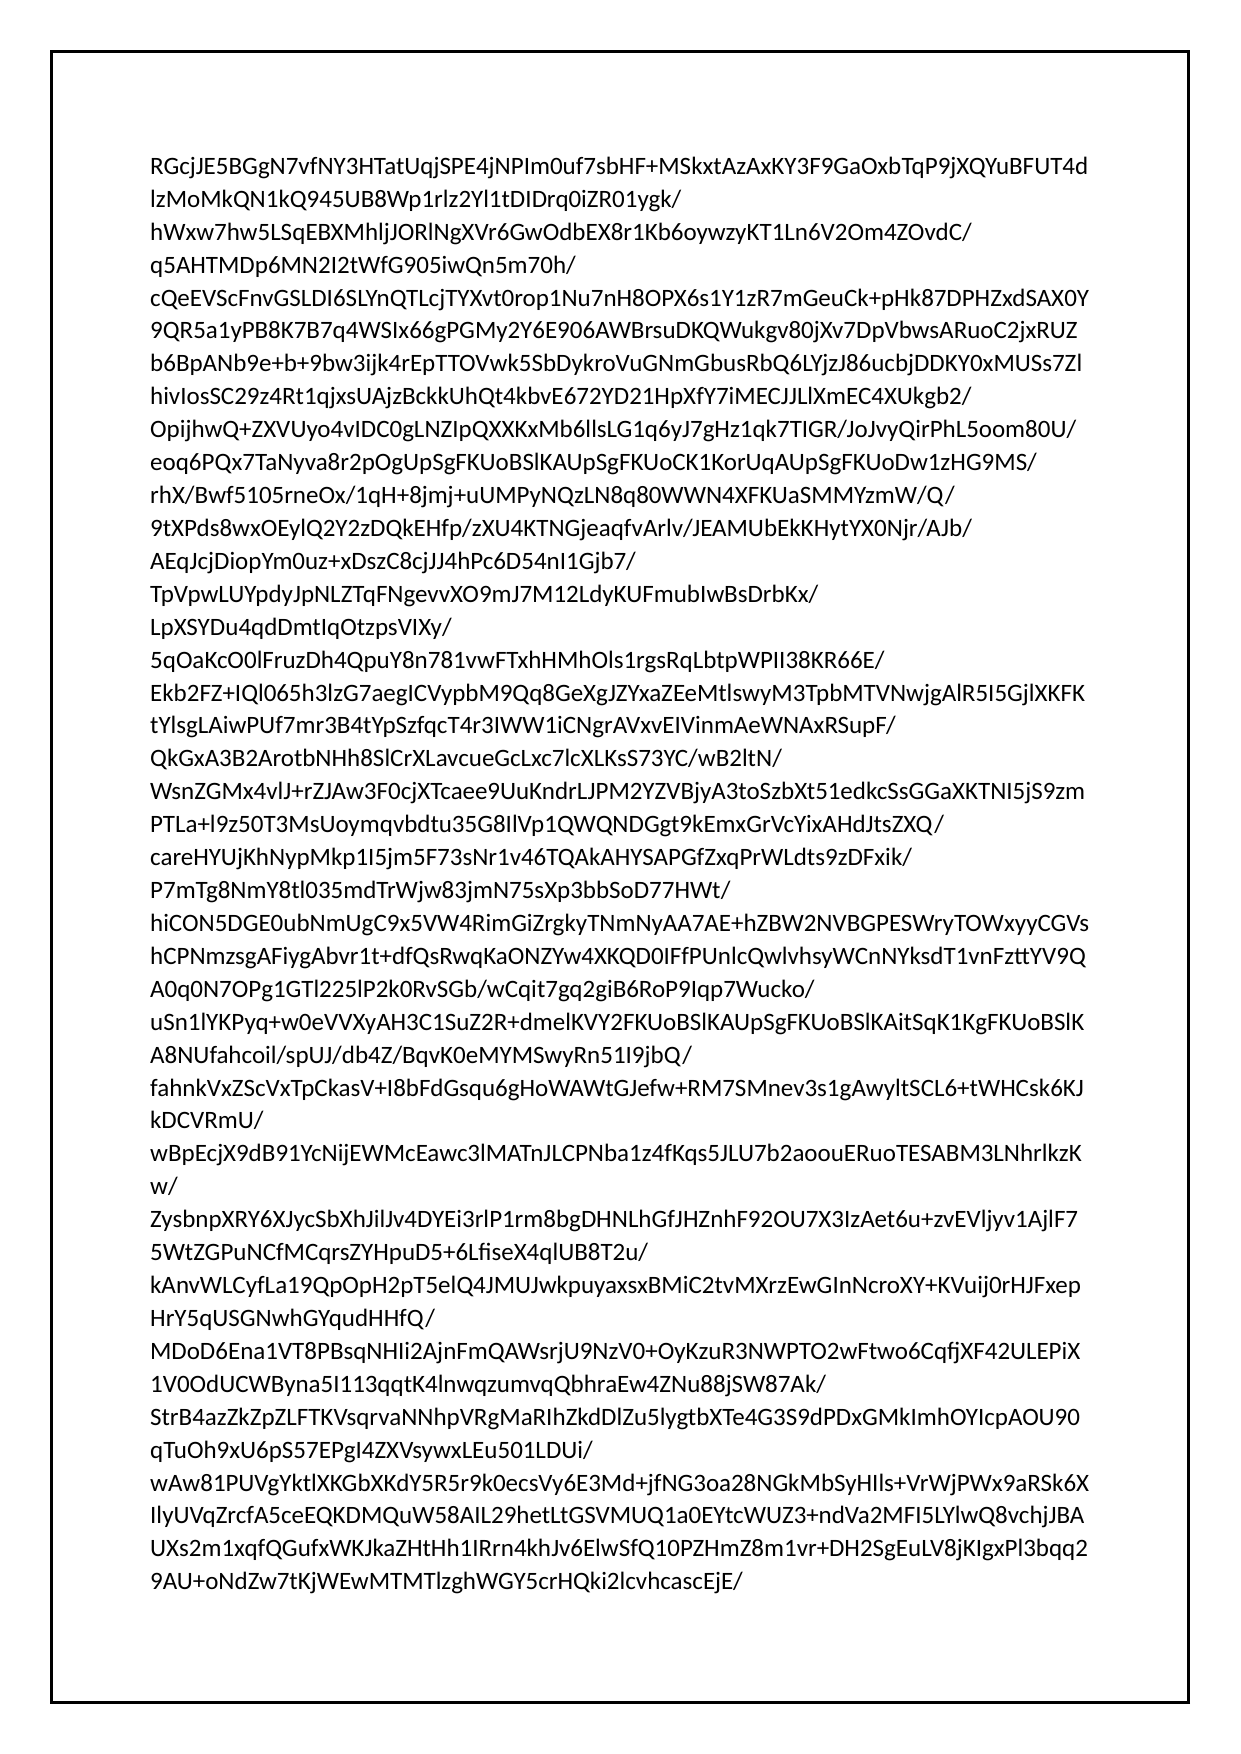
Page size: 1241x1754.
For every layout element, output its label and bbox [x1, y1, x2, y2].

text [150, 150, 1090, 1596]
